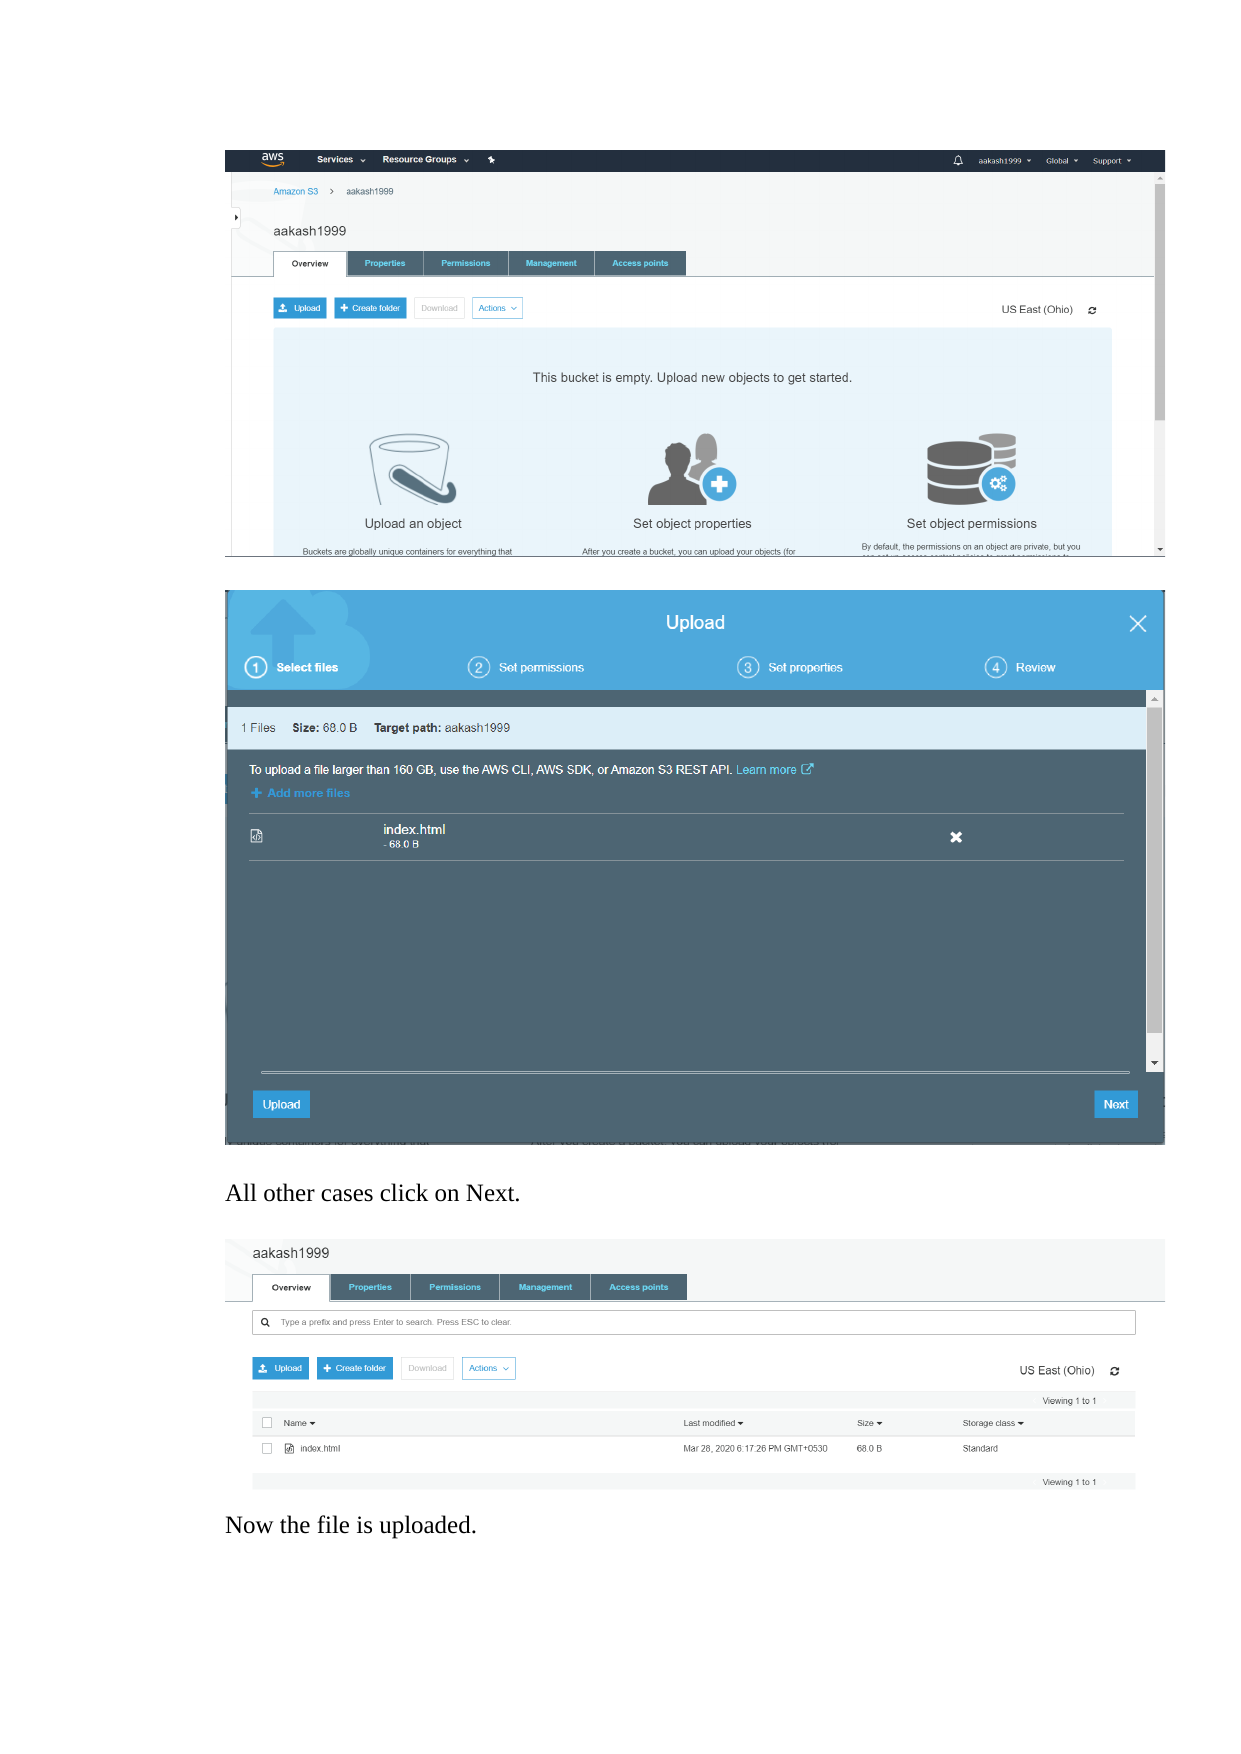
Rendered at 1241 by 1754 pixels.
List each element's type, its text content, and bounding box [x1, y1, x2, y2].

picture [225, 1239, 1166, 1508]
picture [225, 590, 1166, 1145]
list All other cases click on Next. [225, 1178, 1090, 1206]
list Now the file is uploaded. [225, 1510, 1090, 1539]
picture [225, 150, 1166, 557]
